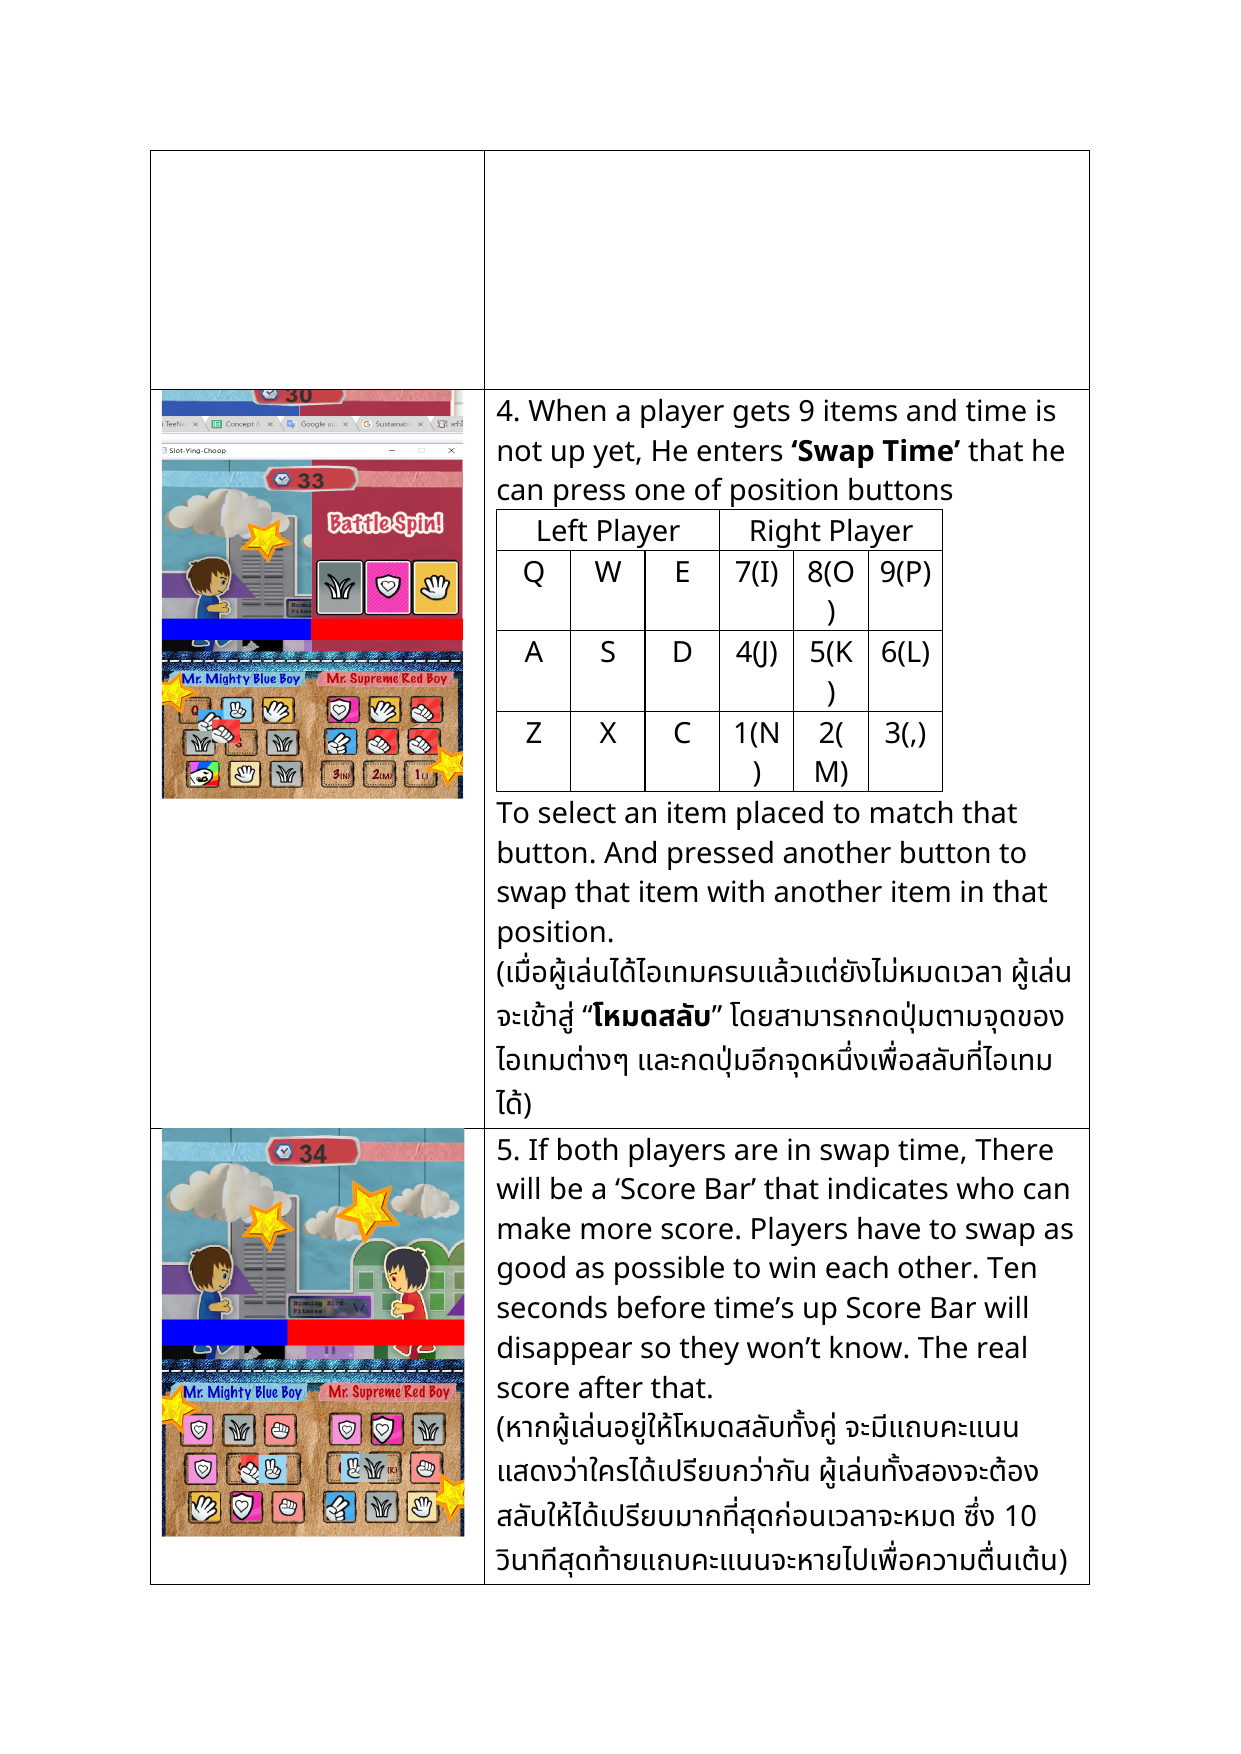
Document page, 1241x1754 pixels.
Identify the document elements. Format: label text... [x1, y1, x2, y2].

table_cell [151, 1129, 484, 1583]
table_cell 4. When a player gets 9 items and time is not up yet, He enters ‘Swap Time’ that he can press one of position buttons To select an item placed to match that button. And pressed another button to swap that item with another item in that position. (เมื่อผู้เล่นได้ไอเทมครบแล้วแต่ยังไม่หมดเวลา ผู้เล่นจะเข้าสู่ “โหมดสลับ” โดยสามารถกดปุ่มตามจุดของไอเทมต่างๆ และกดปุ่มอีกจุดหนึ่งเพื่อสลับที่ไอเทมได้) [485, 390, 1089, 1128]
picture [161, 1128, 465, 1537]
table_cell [151, 390, 484, 1128]
picture [161, 390, 464, 799]
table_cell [485, 151, 1089, 389]
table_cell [485, 1129, 1089, 1583]
table_cell [151, 151, 484, 389]
